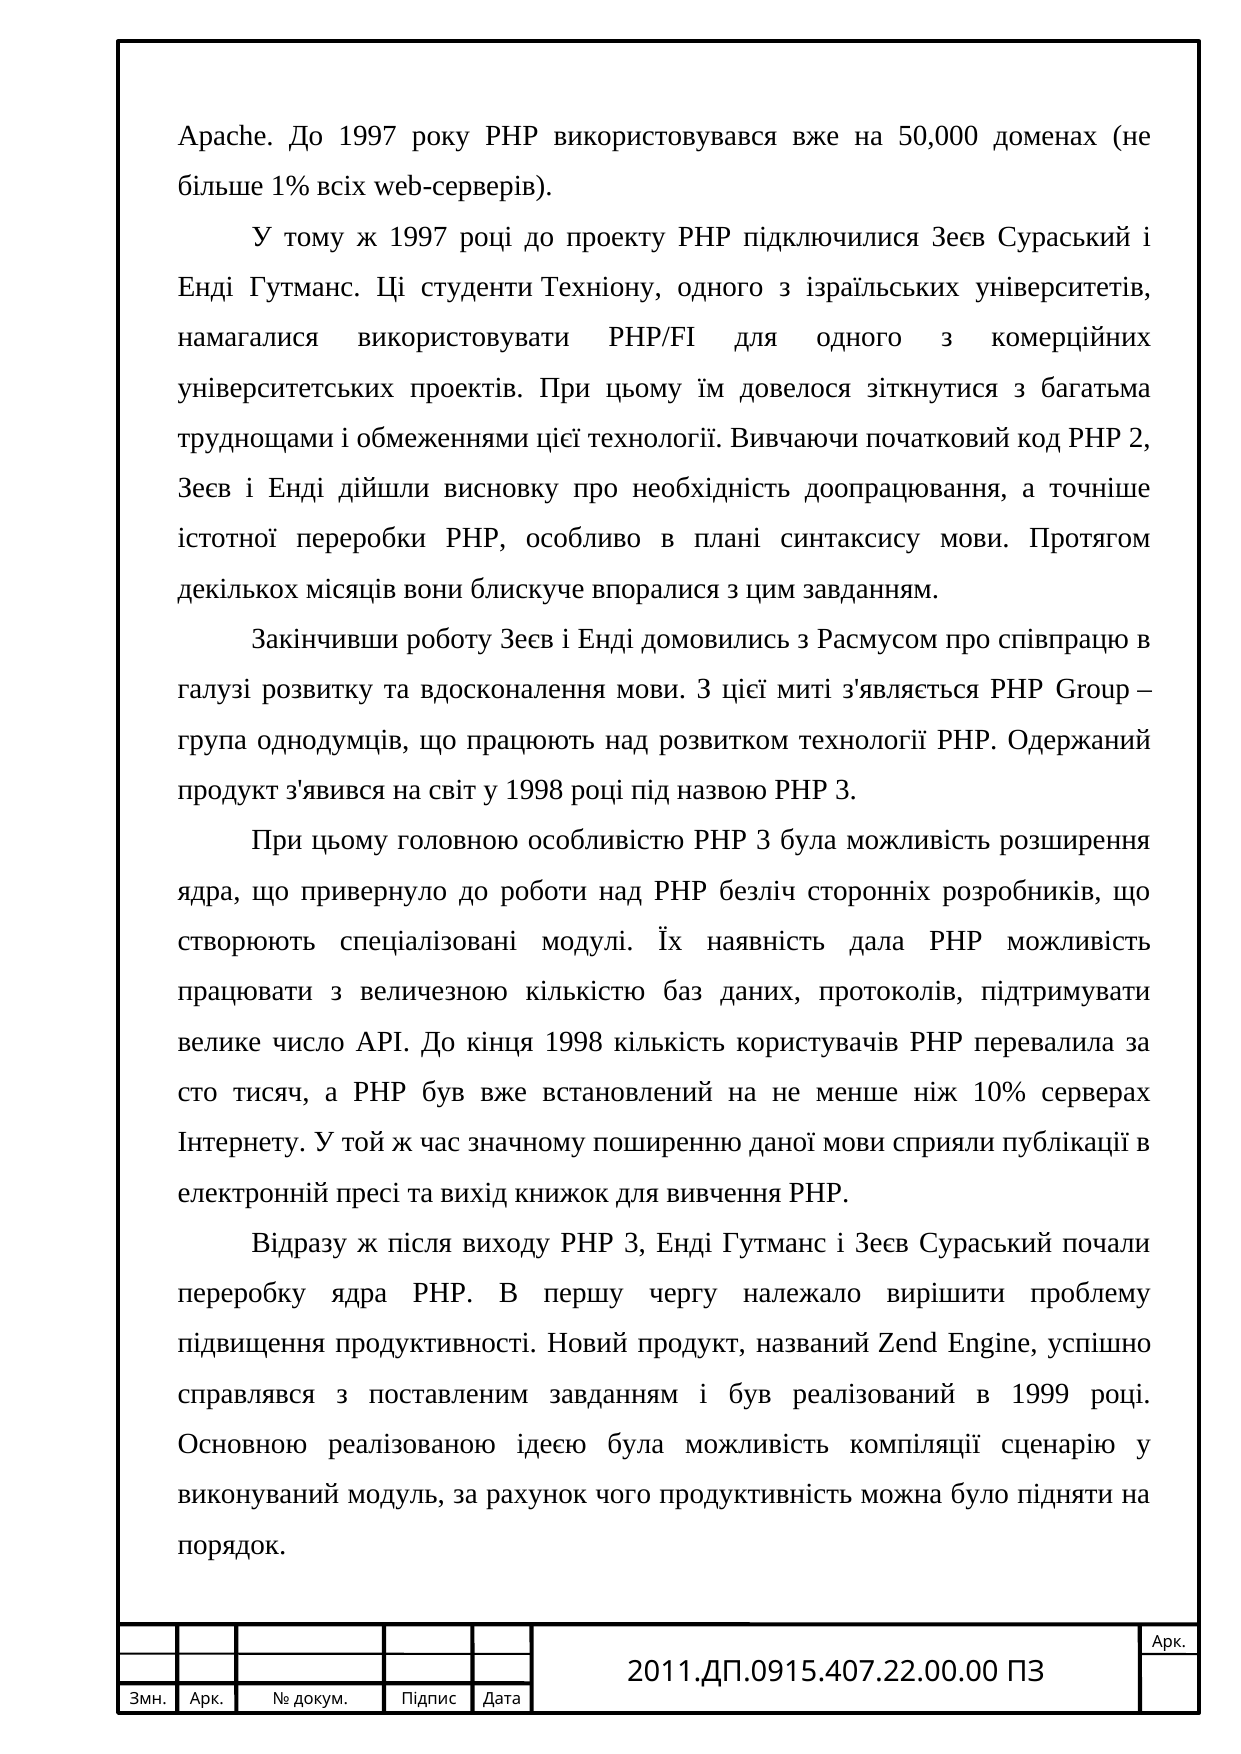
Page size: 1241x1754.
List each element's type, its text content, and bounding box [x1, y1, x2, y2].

text У тому ж 1997 році до проекту PHP підключилися Зеєв Сураський і Енді Гутманс. Ці студенти Техніону, одного з ізраїльських університетів, намагалися використовувати PHP/FI для одного з комерційних університетських проектів. При цьому їм довелося зіткнутися з багатьма труднощами і обмеженнями цієї технології. Вивчаючи початковий код PHP 2, Зеєв і Енді дійшли висновку про необхідність доопрацювання, а точніше істотної переробки PHP, особливо в плані синтаксису мови. Протягом декількох місяців вони блискуче впоралися з цим завданням. [177, 219, 1152, 604]
text При цьому головною особливістю PHP 3 була можливість розширення ядра, що привернуло до роботи над PHP безліч сторонніх розробників, що створюють спеціалізовані модулі. Їх наявність дала PHP можливість працювати з величезною кількістю баз даних, протоколів, підтримувати велике число API. До кінця 1998 кількість користувачів PHP перевалила за сто тисяч, а PHP був вже встановлений на не менше ніж 10% серверах Інтернету. У той ж час значному поширенню даної мови сприяли публікації в електронній пресі та вихід книжок для вивчення PHP. [177, 822, 1152, 1208]
text Закінчивши роботу Зеєв і Енді домовились з Расмусом про співпрацю в галузі розвитку та вдосконалення мови. З цієї миті з'являється PHP Group – група однодумців, що працюють над розвитком технології PHP. Одержаний продукт з'явився на світ у 1998 році під назвою PHP 3. [177, 621, 1152, 806]
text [177, 118, 1152, 202]
text Відразу ж після виходу PHP 3, Енді Гутманс і Зеєв Сураський почали переробку ядра PHP. В першу чергу належало вирішити проблему підвищення продуктивності. Новий продукт, названий Zend Engine, успішно справлявся з поставленим завданням і був реалізований в 1999 році. Основною реалізованою ідеєю була можливість компіляції сценарію у виконуваний модуль, за рахунок чого продуктивність можна було підняти на порядок. [177, 1225, 1152, 1560]
